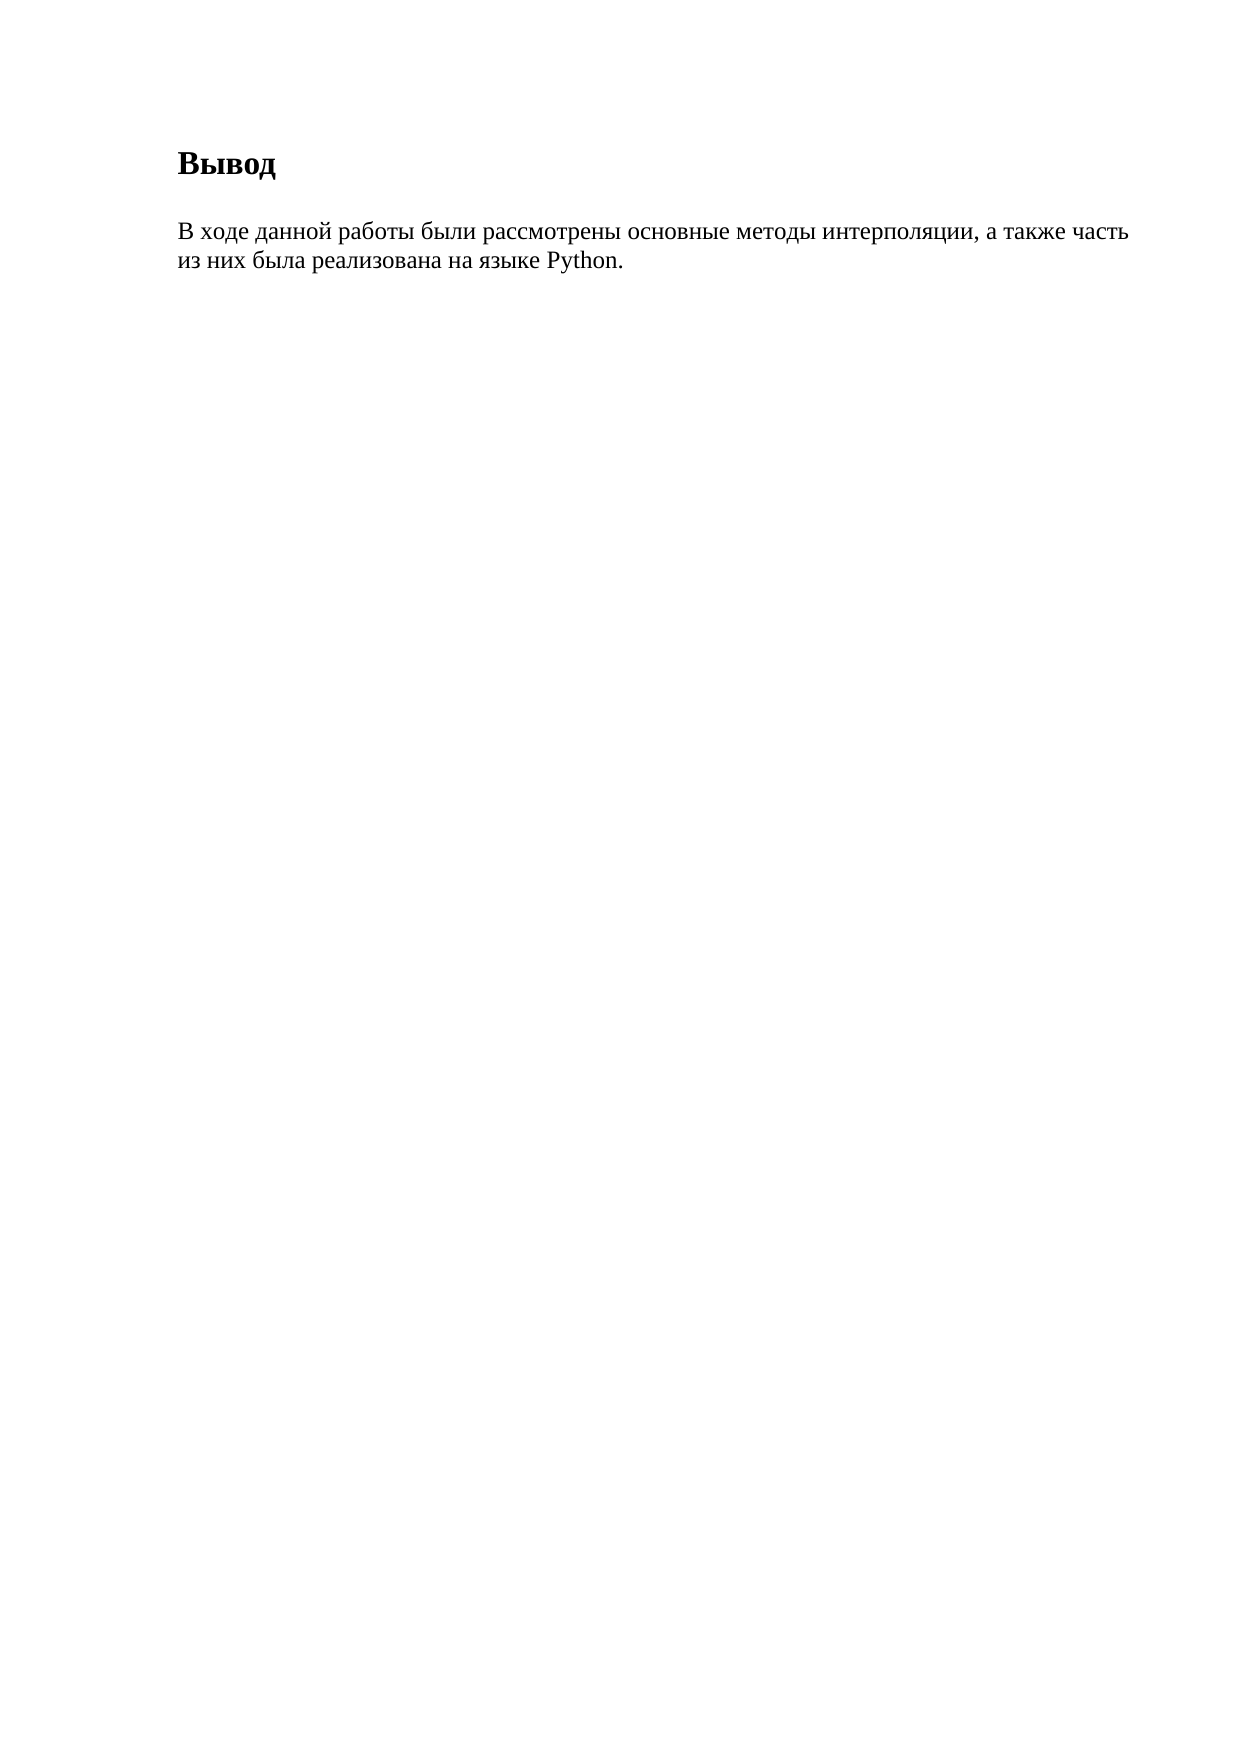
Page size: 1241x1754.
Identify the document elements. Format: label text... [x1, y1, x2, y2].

subtitle Вывод [177, 143, 1152, 181]
text В ходе данной работы были рассмотрены основные методы интерполяции, а также часть из них была реализована на языке Python. [177, 216, 1152, 274]
